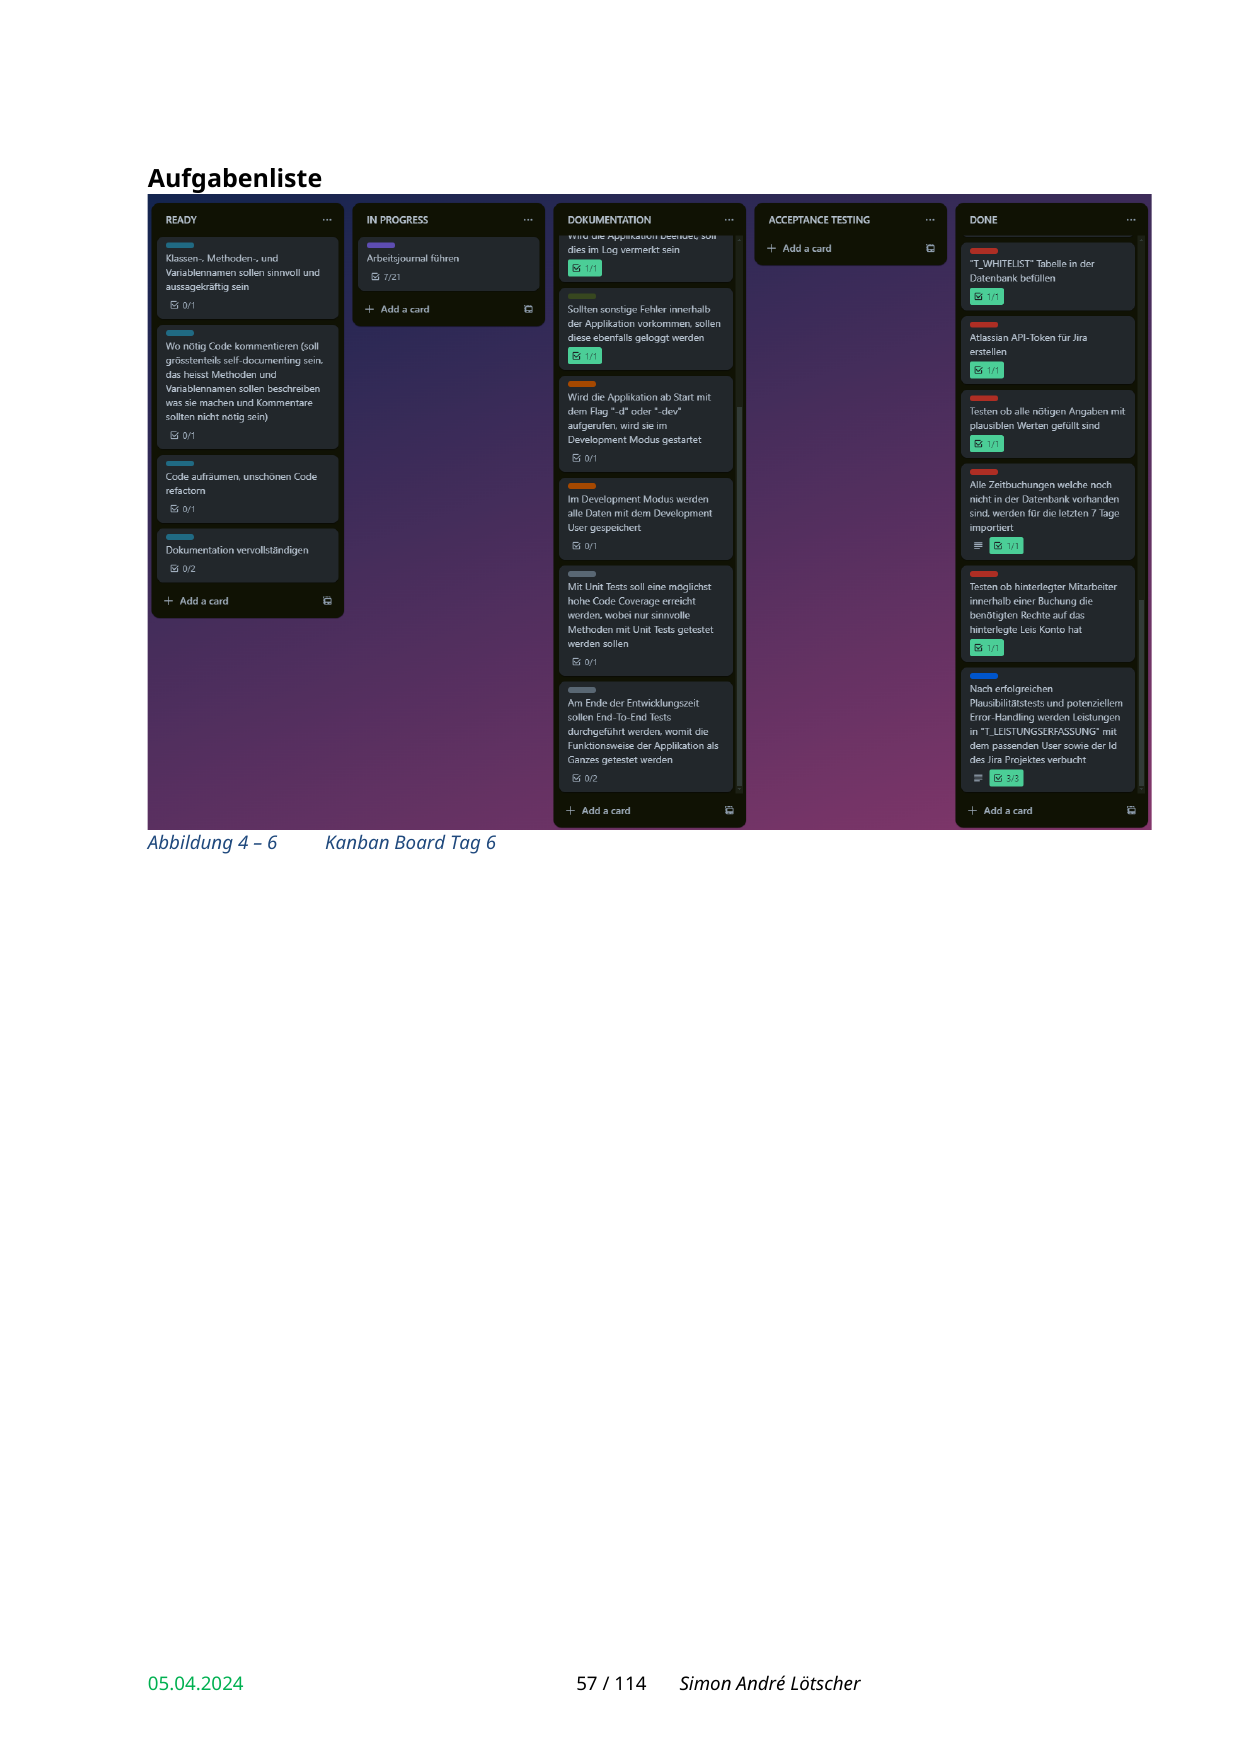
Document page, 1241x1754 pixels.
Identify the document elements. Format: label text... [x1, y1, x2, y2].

picture [147, 194, 1152, 830]
text Abbildung 4 – 6 Kanban Board Tag 6 [148, 830, 1152, 855]
text Aufgabenliste [148, 160, 1152, 194]
